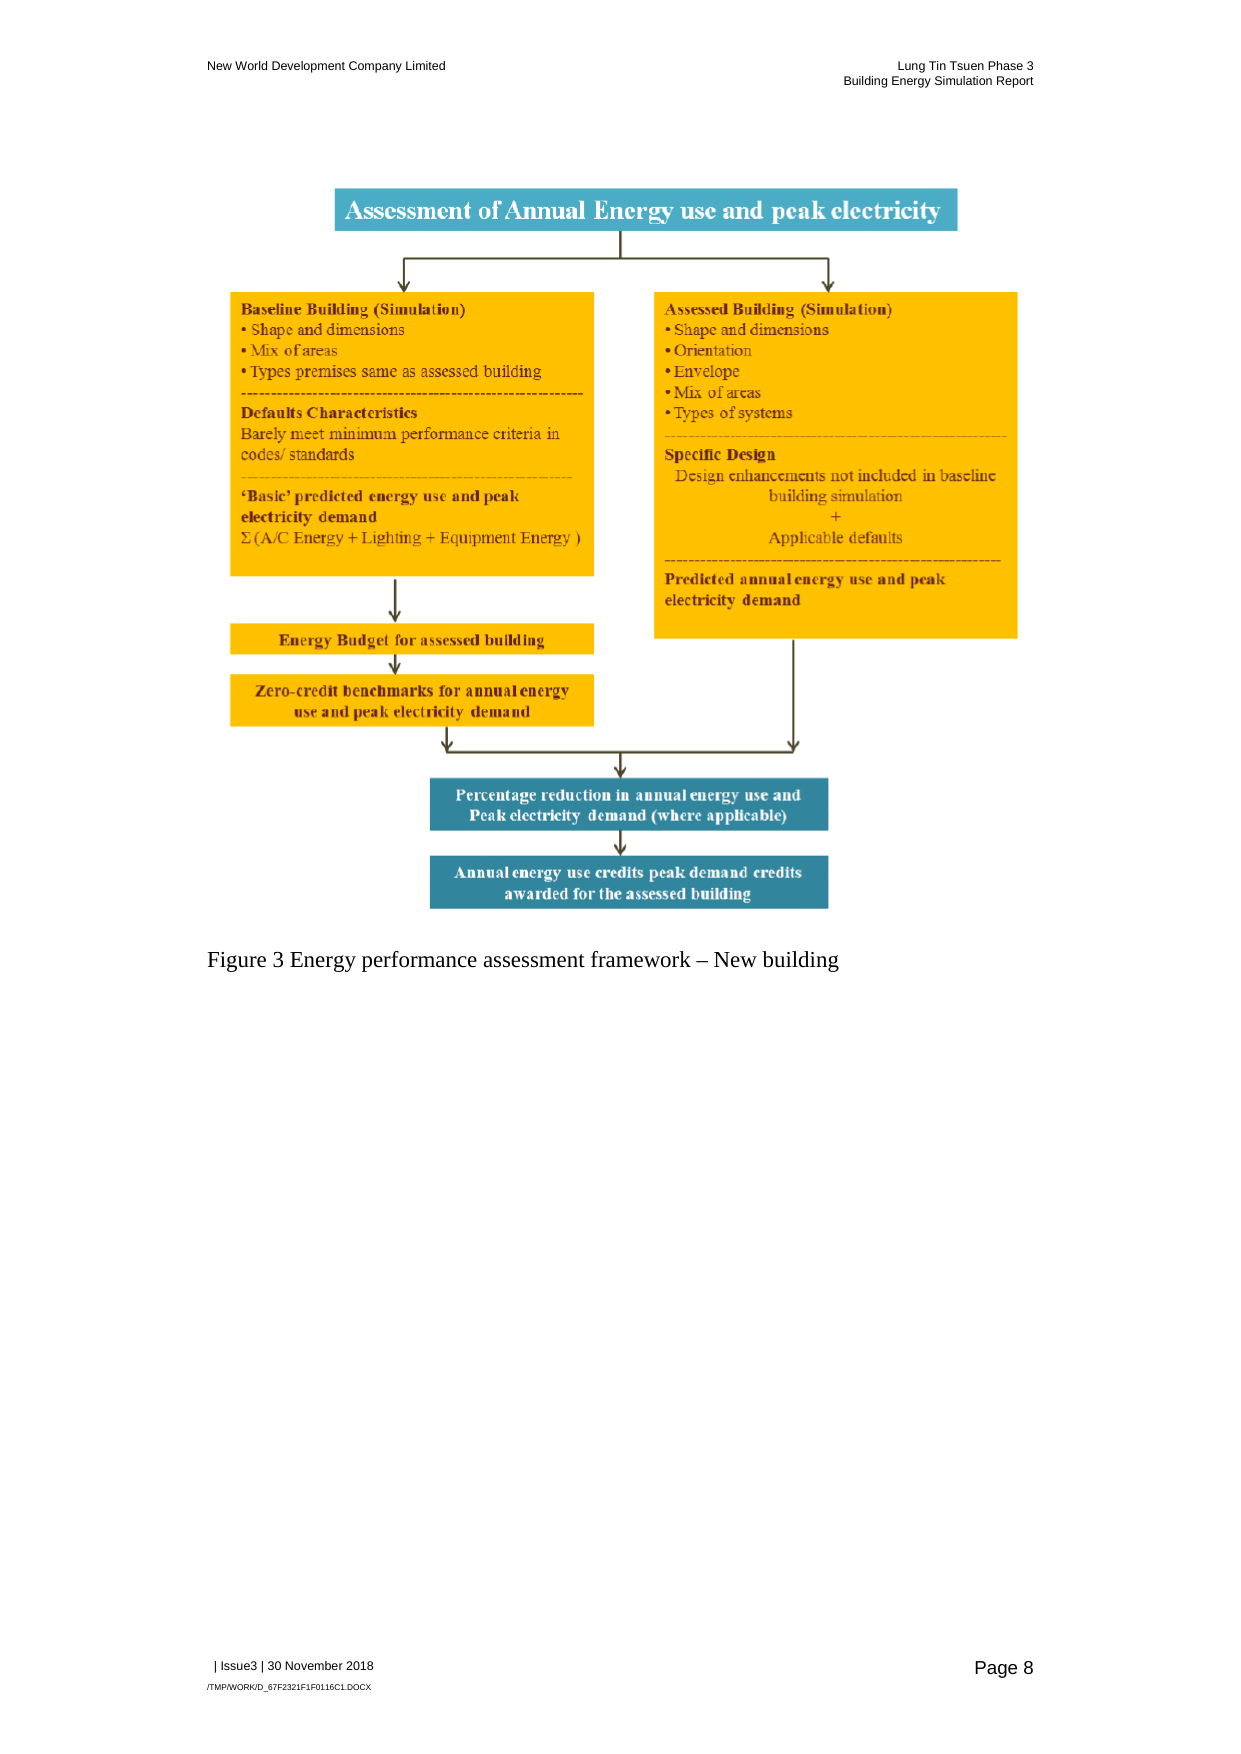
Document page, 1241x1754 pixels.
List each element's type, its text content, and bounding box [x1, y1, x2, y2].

text Figure 3 Energy performance assessment framework – New building [207, 947, 1033, 973]
picture [206, 177, 1034, 923]
